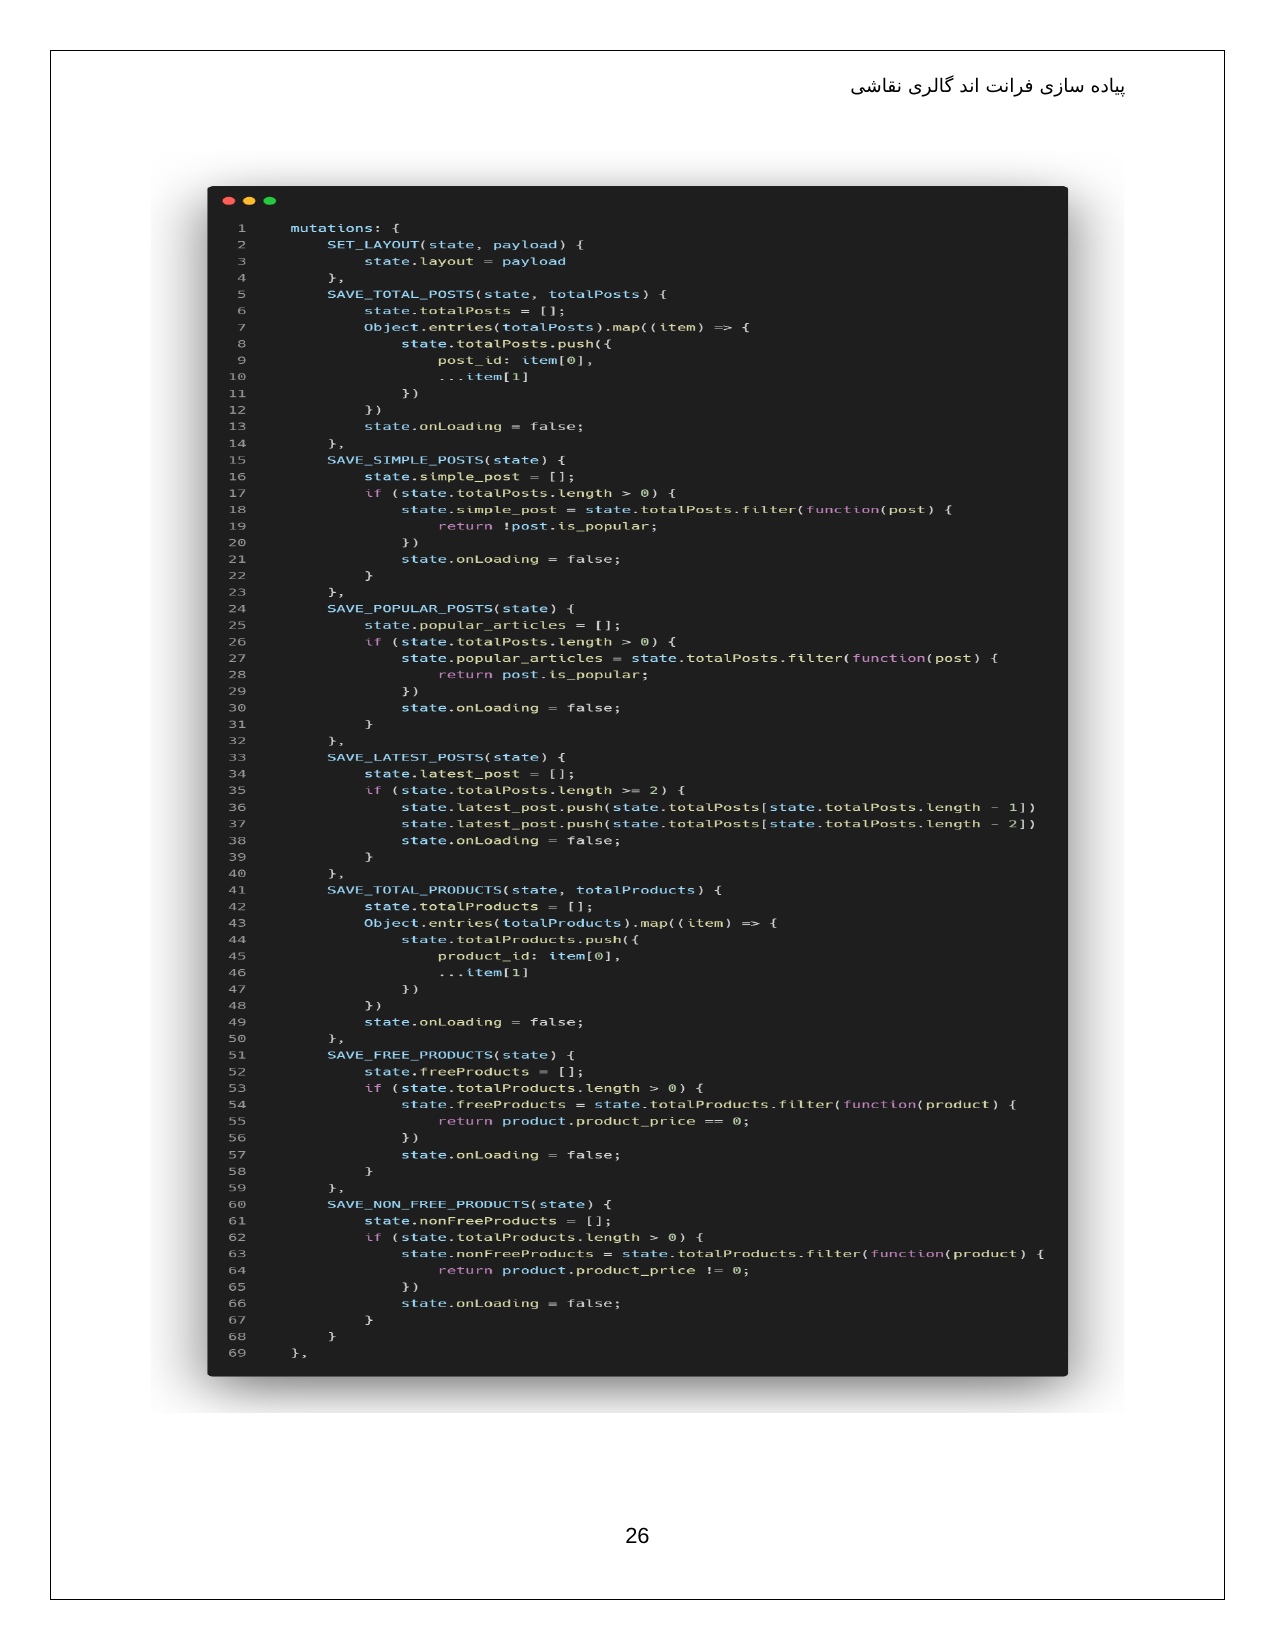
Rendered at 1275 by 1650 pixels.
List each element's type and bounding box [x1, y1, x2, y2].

picture [150, 150, 1125, 1413]
